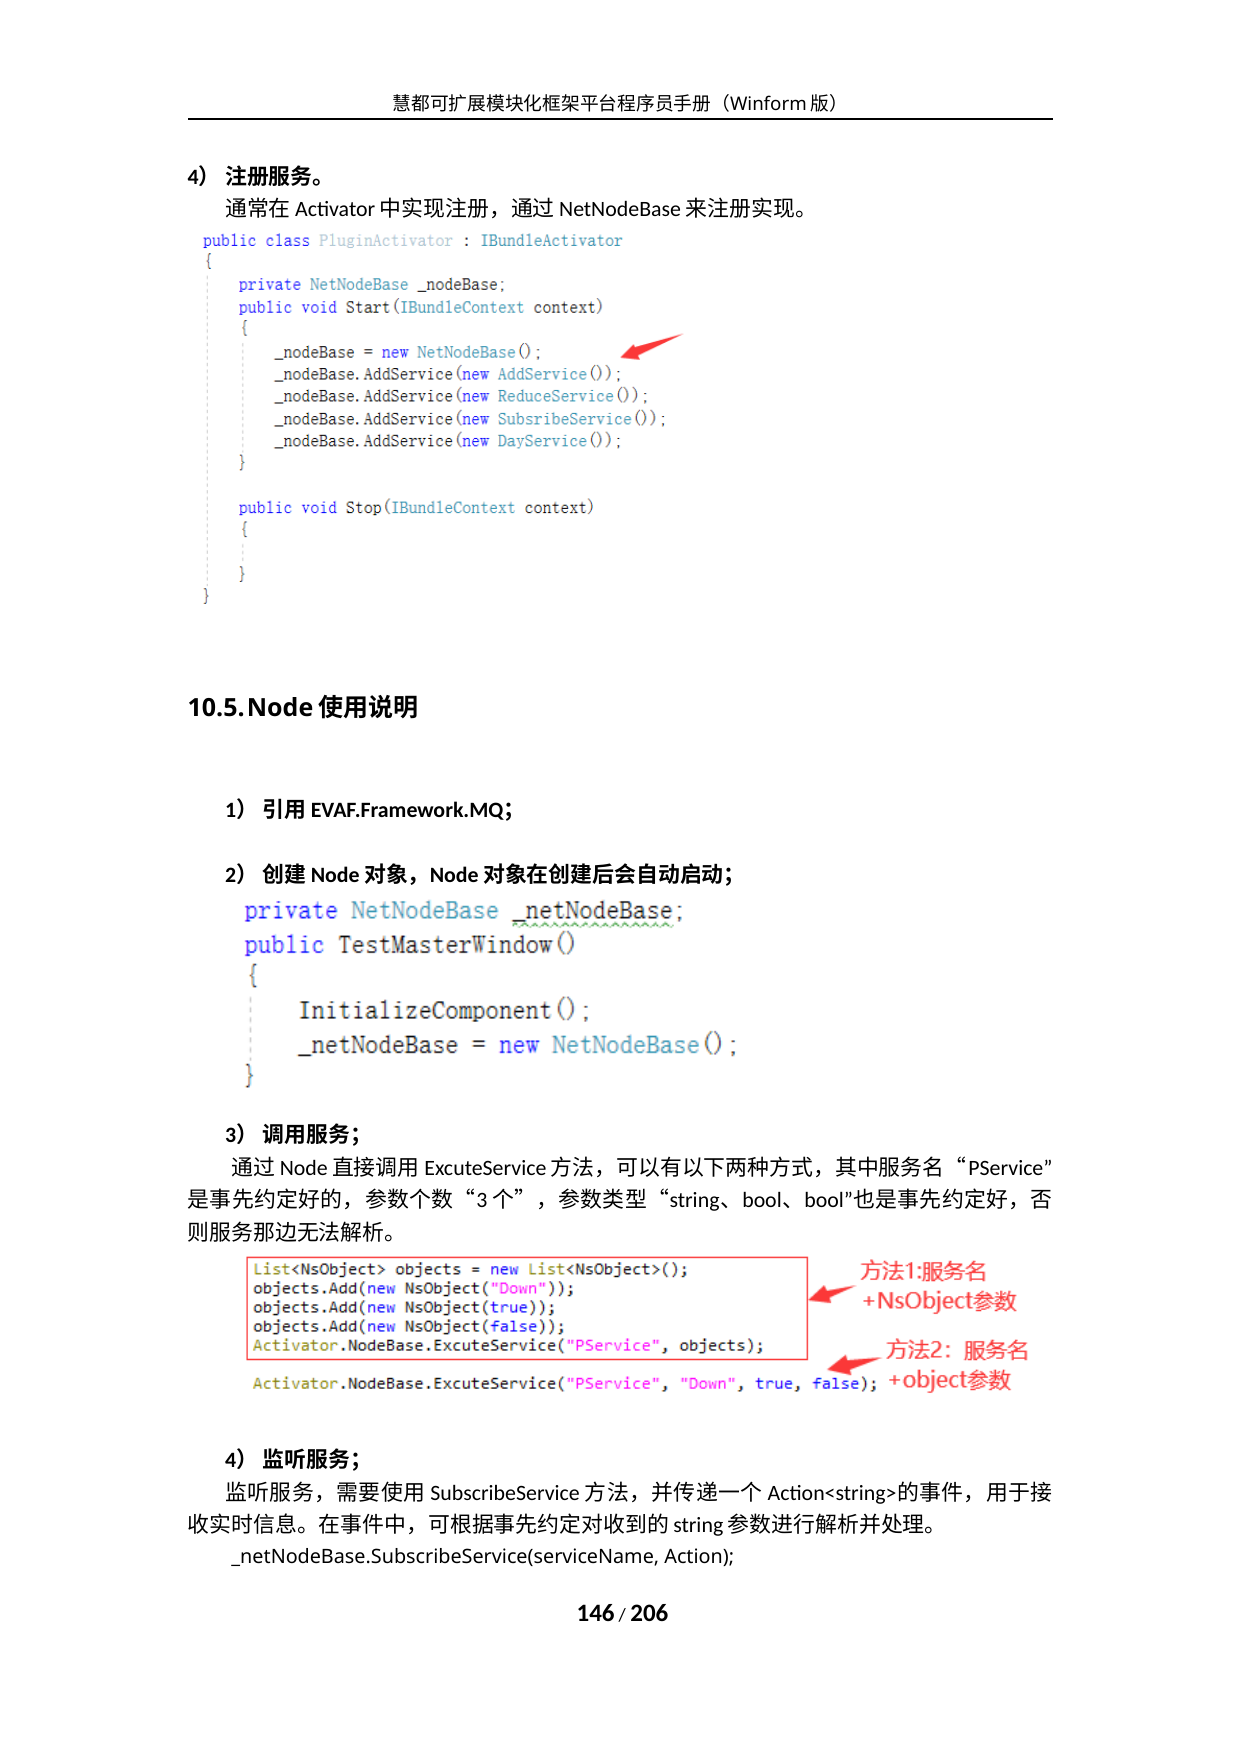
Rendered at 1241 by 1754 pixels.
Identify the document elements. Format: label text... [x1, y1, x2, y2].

text 通过Node直接调用ExcuteService方法，可以有以下两种方式，其中服务名“PService”是事先约定好的，参数个数“3个”，参数类型“string、bool、bool”也是事先约定好，否则服务那边无法解析。 [187, 1149, 1053, 1247]
text 监听服务，需要使用SubscribeService方法，并传递一个Action<string>的事件，用于接收实时信息。在事件中，可根据事先约定对收到的string参数进行解析并处理。 [187, 1474, 1053, 1539]
text 通常在Activator中实现注册，通过NetNodeBase来注册实现。 [187, 191, 1053, 223]
list 监听服务； [225, 1442, 1053, 1474]
picture [225, 1246, 1091, 1408]
text _netNodeBase.SubscribeService(serviceName, Action); [187, 1539, 1053, 1572]
list 创建Node对象，Node对象在创建后会自动启动； [225, 857, 1053, 889]
picture [225, 889, 928, 1108]
list 引用EVAF.Framework.MQ； [225, 792, 1053, 824]
list 调用服务； [225, 1117, 1053, 1149]
list 注册服务。 [187, 158, 1053, 191]
subtitle Node使用说明 [187, 673, 1053, 738]
picture [187, 223, 783, 606]
